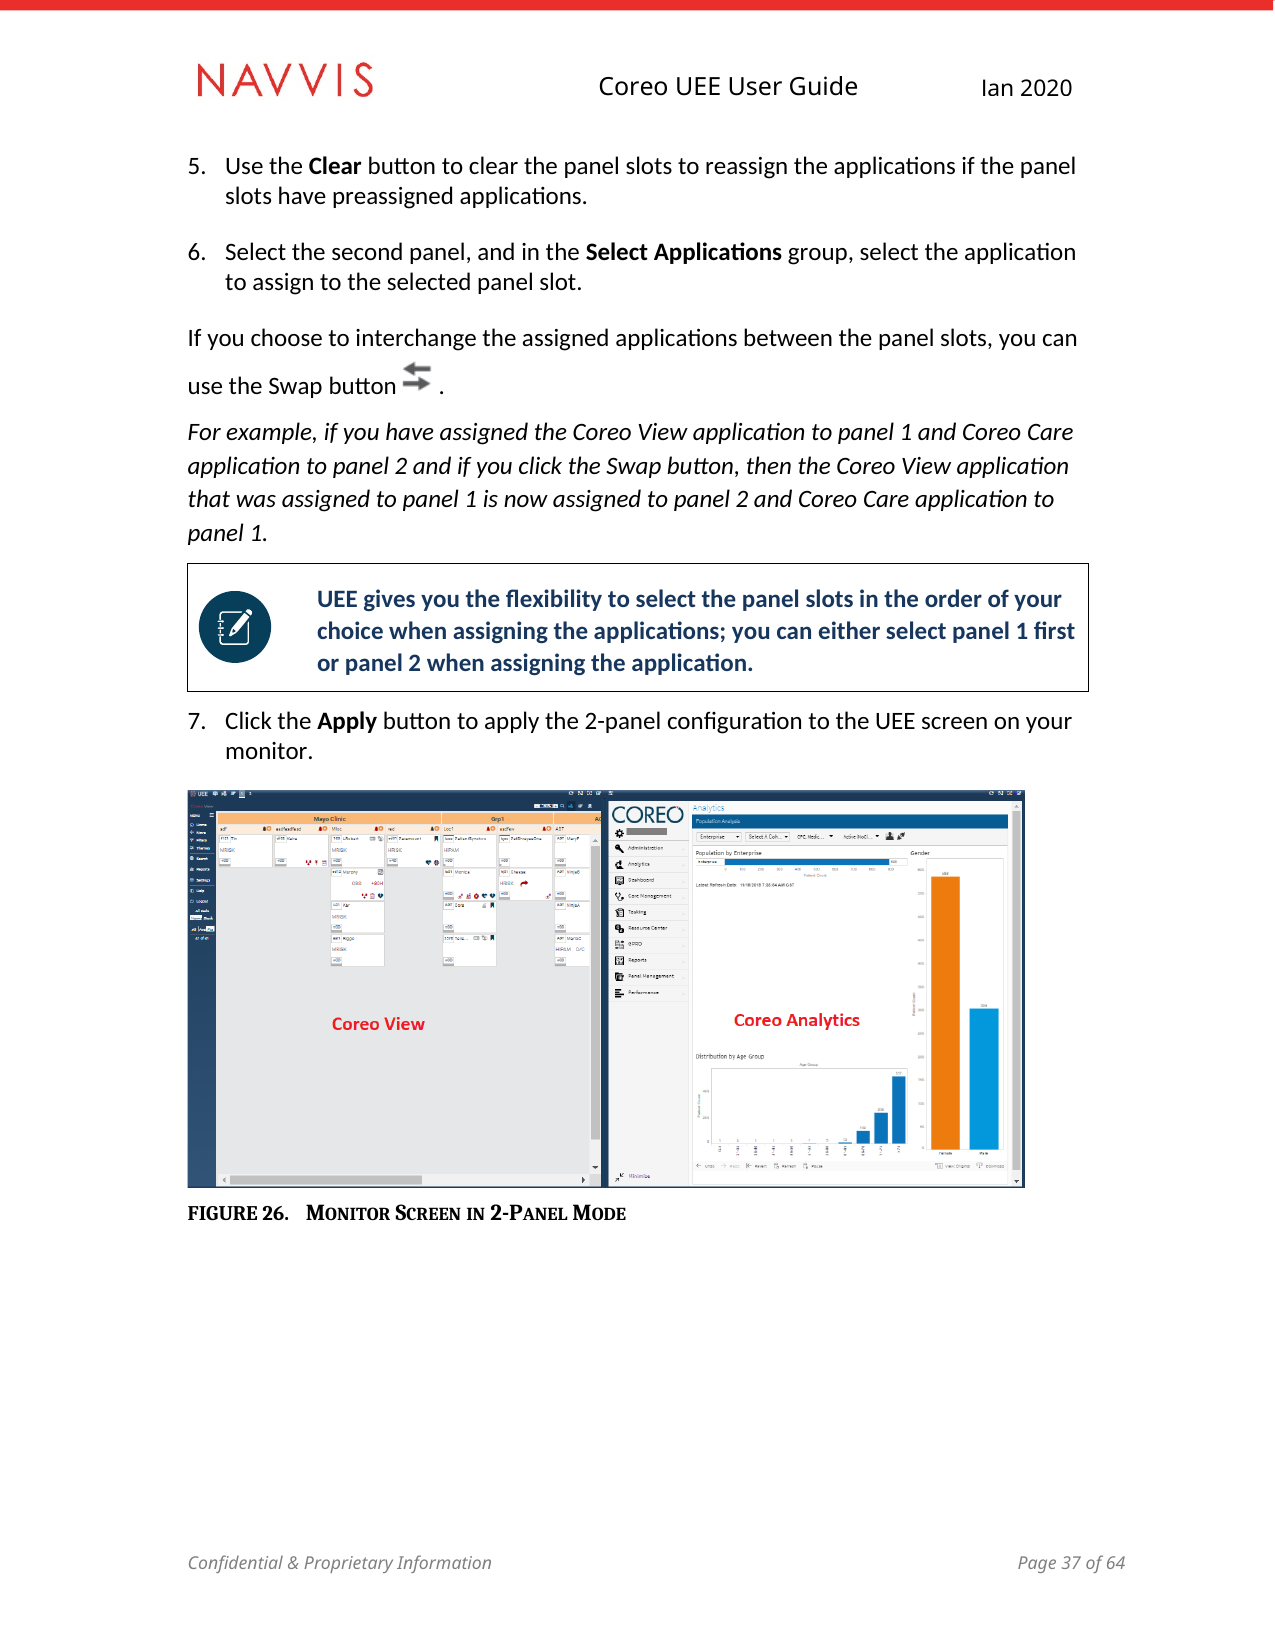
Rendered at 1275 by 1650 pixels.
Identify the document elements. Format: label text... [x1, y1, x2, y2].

table_header [188, 564, 306, 691]
text For example, if you have assigned the Coreo View application to panel 1 and Coreo Care application to panel 2 and if you click the Swap button, then the Coreo View application that was assigned to panel 1 is now assigned to panel 2 and Coreo Care application to panel 1. [187, 416, 1087, 548]
list Select the second panel, and in the Select Applications group, select the application to assign to the selected panel slot. [187, 236, 1087, 297]
text Monitor Screen in 2-Panel Mode [187, 1200, 1087, 1227]
list Click the Apply button to apply the 2-panel configuration to the UEE screen on your monitor. [187, 705, 1087, 766]
list Use the Clear button to clear the panel slots to reassign the applications if the panel slots have preassigned applications. [187, 150, 1087, 211]
picture [402, 355, 439, 395]
picture [187, 55, 383, 104]
table_header UEE gives you the flexibility to select the panel slots in the order of your choice when assigning the applications; you can either select panel 1 first or panel 2 when assigning the application. [306, 564, 1088, 691]
picture [187, 790, 1027, 1188]
text If you choose to interchange the assigned applications between the panel slots, you can use the Swap button . [187, 322, 1087, 401]
